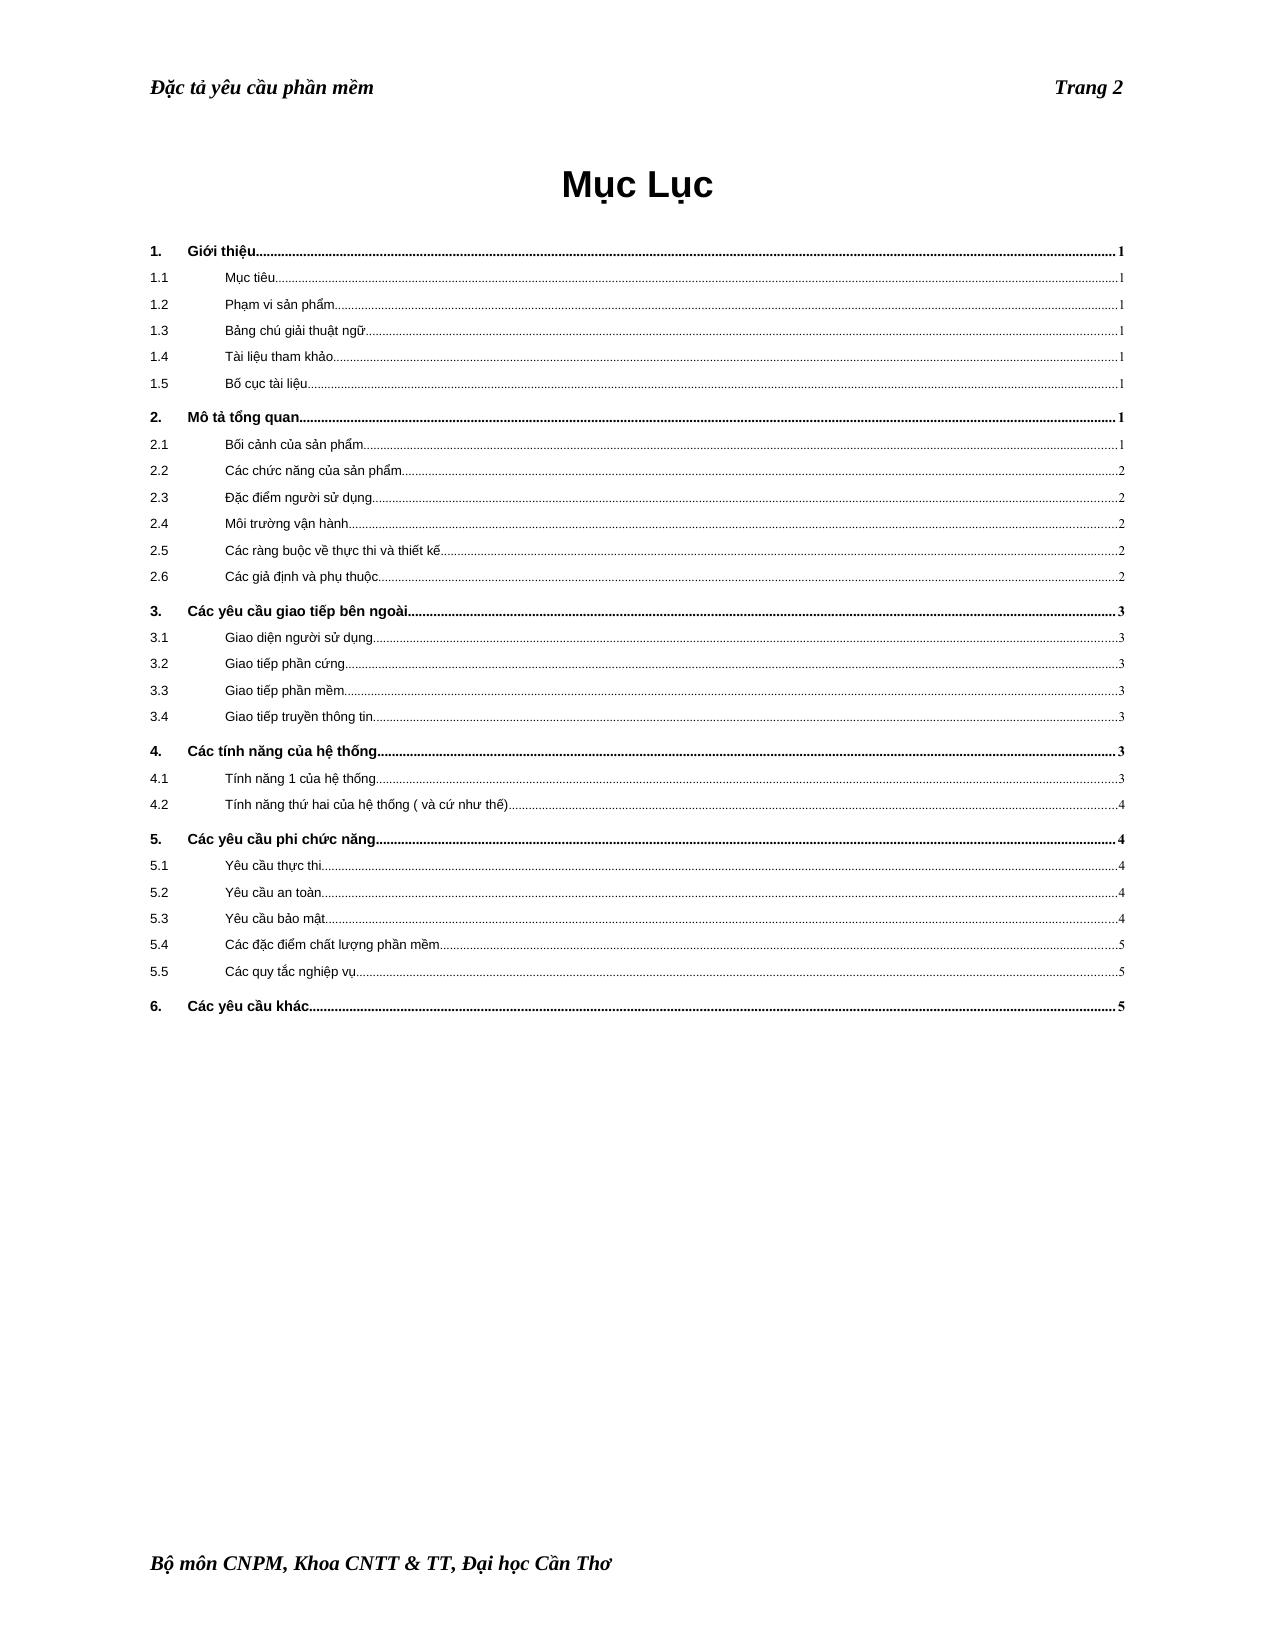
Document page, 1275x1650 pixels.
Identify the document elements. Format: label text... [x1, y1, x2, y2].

text Mục Lục [150, 162, 1125, 206]
